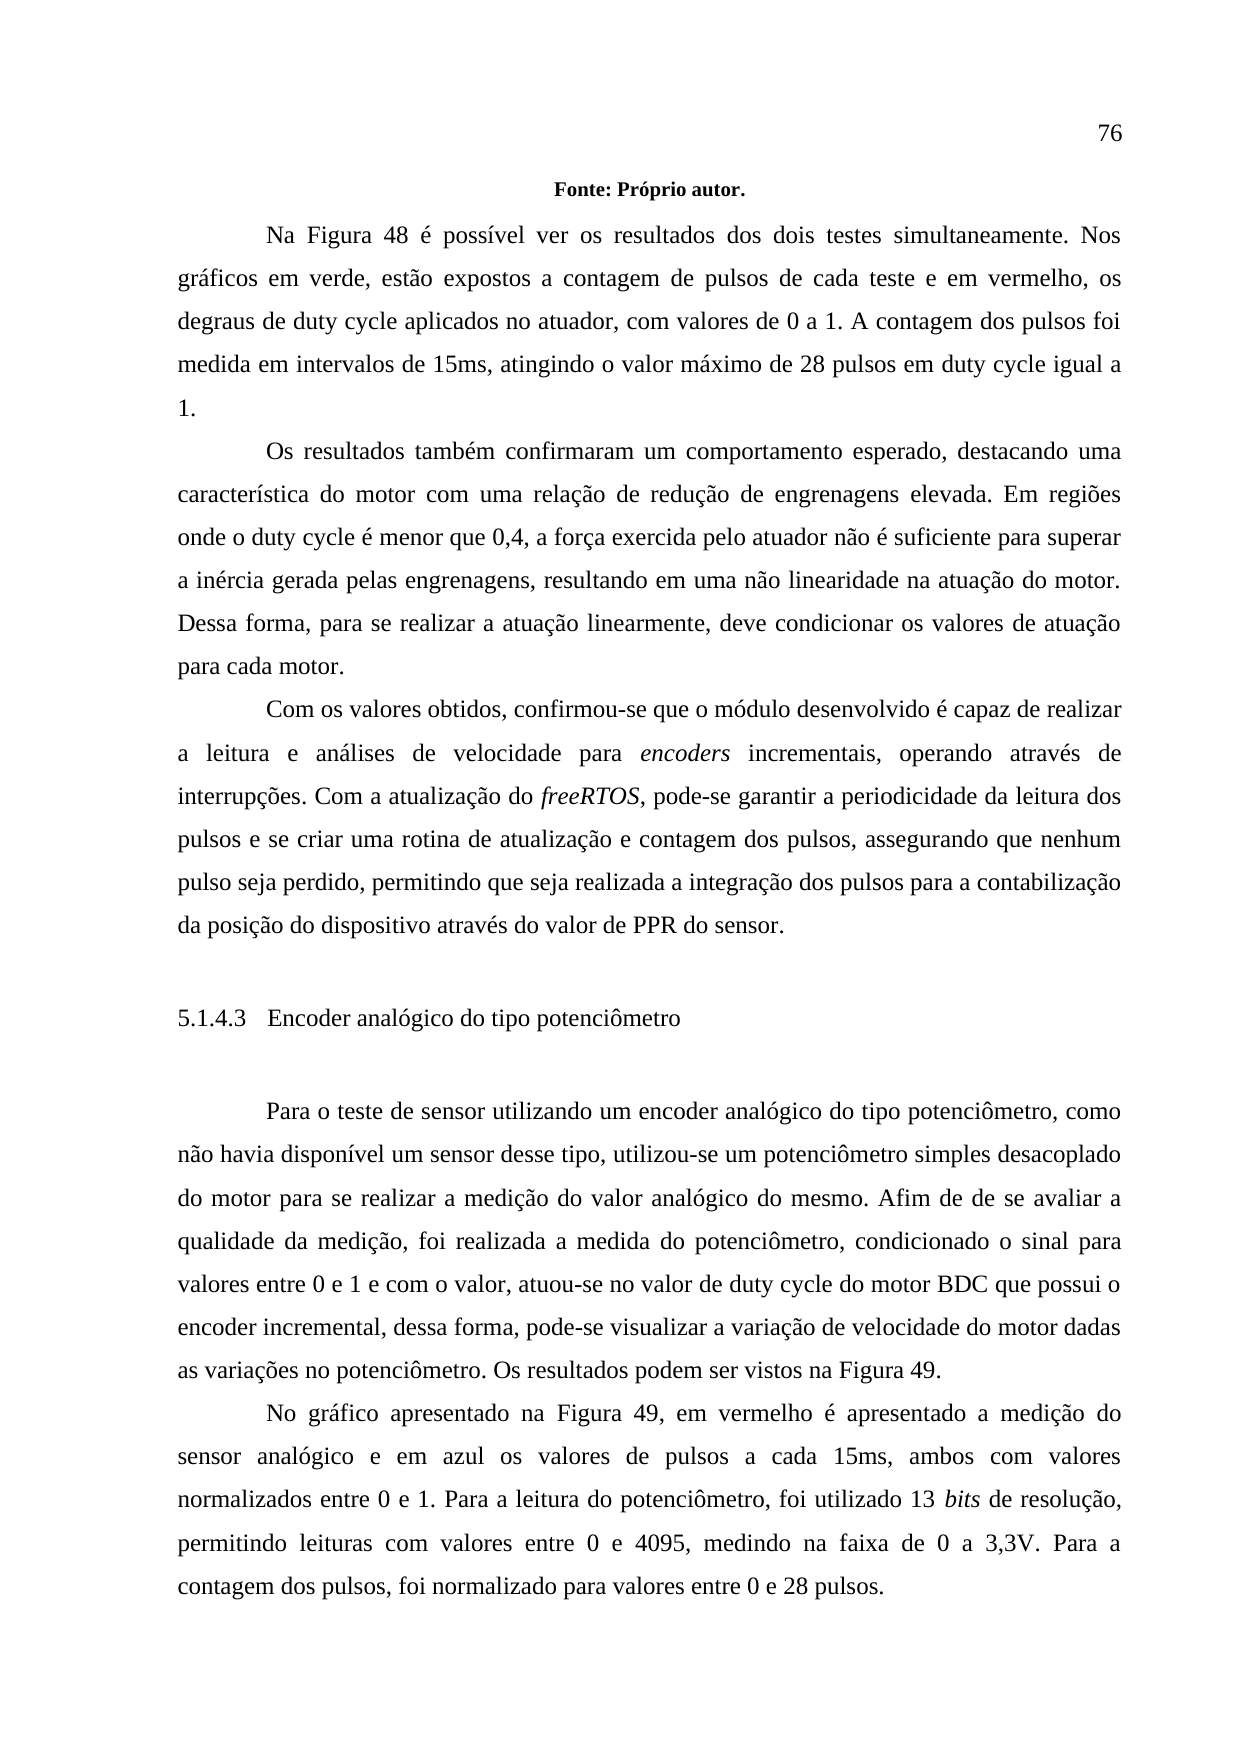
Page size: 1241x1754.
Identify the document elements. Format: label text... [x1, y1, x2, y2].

text Na Figura 48 é possível ver os resultados dos dois testes simultaneamente. Nos gráficos em verde, estão expostos a contagem de pulsos de cada teste e em vermelho, os degraus de duty cycle aplicados no atuador, com valores de 0 a 1. A contagem dos pulsos foi medida em intervalos de 15ms, atingindo o valor máximo de 28 pulsos em duty cycle igual a 1. [177, 220, 1122, 421]
text Para o teste de sensor utilizando um encoder analógico do tipo potenciômetro, como não havia disponível um sensor desse tipo, utilizou-se um potenciômetro simples desacoplado do motor para se realizar a medição do valor analógico do mesmo. Afim de de se avaliar a qualidade da medição, foi realizada a medida do potenciômetro, condicionado o sinal para valores entre 0 e 1 e com o valor, atuou-se no valor de duty cycle do motor BDC que possui o encoder incremental, dessa forma, pode-se visualizar a variação de velocidade do motor dadas as variações no potenciômetro. Os resultados podem ser vistos na Figura 49. [177, 1096, 1122, 1384]
text Fonte: Próprio autor. [177, 177, 1122, 201]
text No gráfico apresentado na Figura 49, em vermelho é apresentado a medição do sensor analógico e em azul os valores de pulsos a cada 15ms, ambos com valores normalizados entre 0 e 1. Para a leitura do potenciômetro, foi utilizado 13 bits de resolução, permitindo leituras com valores entre 0 e 4095, medindo na faixa de 0 a 3,3V. Para a contagem dos pulsos, foi normalizado para valores entre 0 e 28 pulsos. [177, 1398, 1122, 1599]
subtitle Encoder analógico do tipo potenciômetro [177, 1003, 1122, 1032]
text Com os valores obtidos, confirmou-se que o módulo desenvolvido é capaz de realizar a leitura e análises de velocidade para encoders incrementais, operando através de interrupções. Com a atualização do freeRTOS, pode-se garantir a periodicidade da leitura dos pulsos e se criar uma rotina de atualização e contagem dos pulsos, assegurando que nenhum pulso seja perdido, permitindo que seja realizada a integração dos pulsos para a contabilização da posição do dispositivo através do valor de PPR do sensor. [177, 694, 1122, 939]
text Os resultados também confirmaram um comportamento esperado, destacando uma característica do motor com uma relação de redução de engrenagens elevada. Em regiões onde o duty cycle é menor que 0,4, a força exercida pelo atuador não é suficiente para superar a inércia gerada pelas engrenagens, resultando em uma não linearidade na atuação do motor. Dessa forma, para se realizar a atuação linearmente, deve condicionar os valores de atuação para cada motor. [177, 436, 1122, 680]
